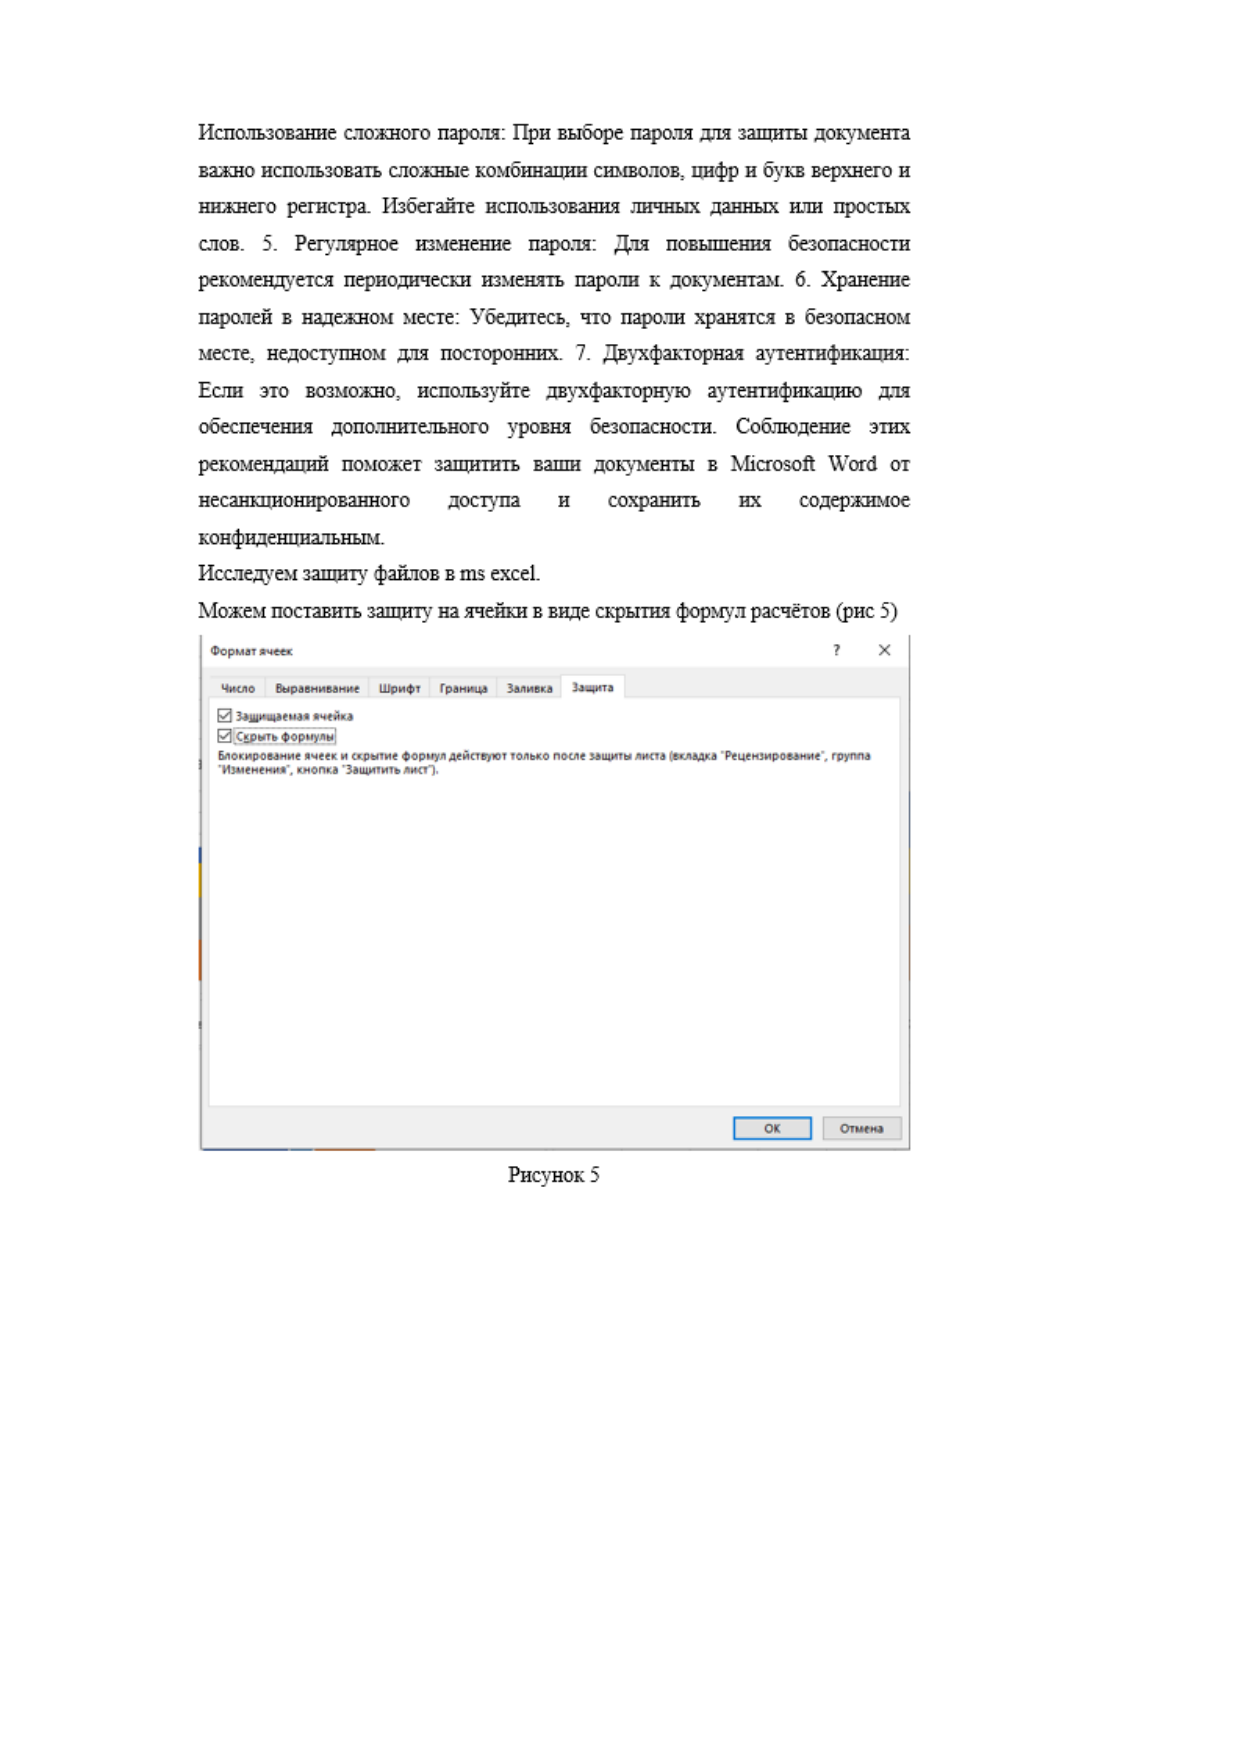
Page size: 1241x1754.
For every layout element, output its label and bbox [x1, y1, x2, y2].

picture [177, 118, 920, 1212]
